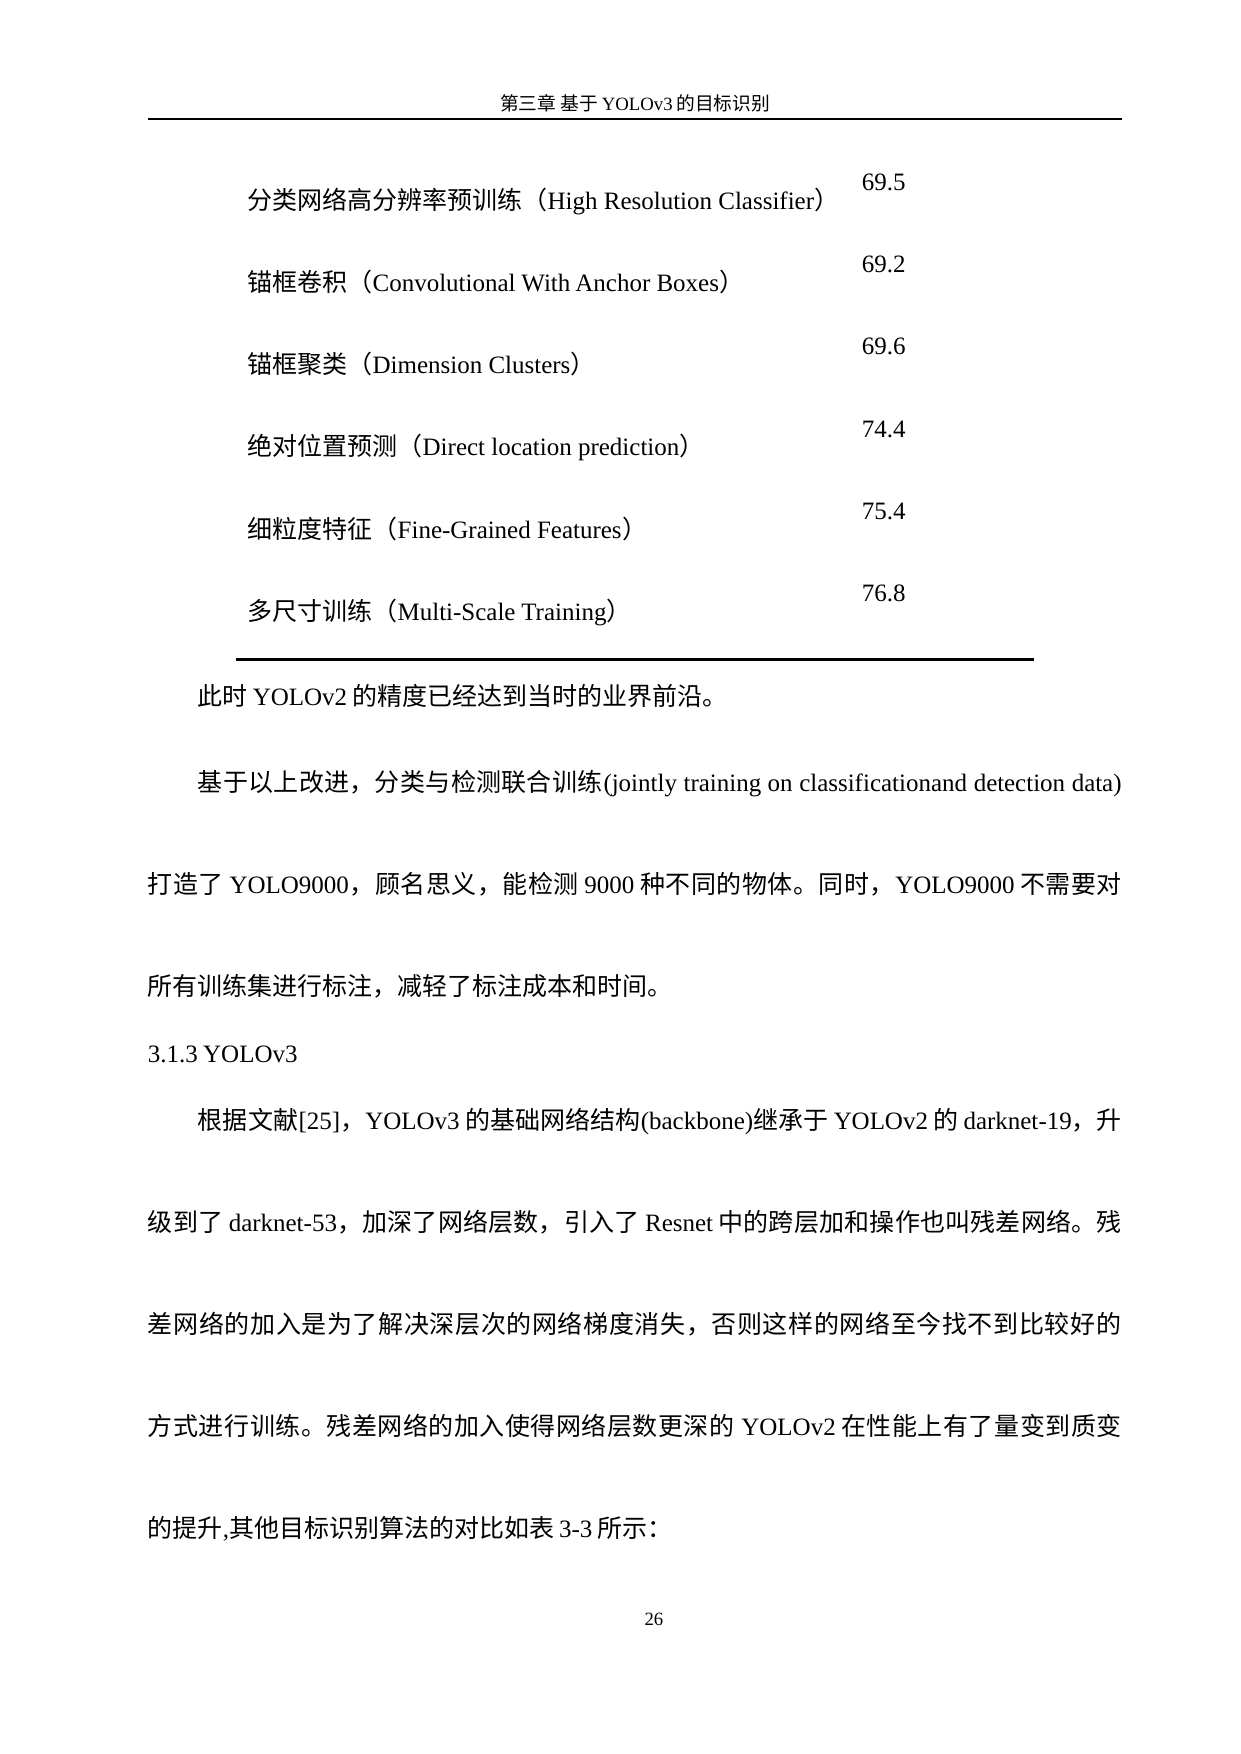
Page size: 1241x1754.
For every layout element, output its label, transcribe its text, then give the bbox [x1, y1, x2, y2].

table_cell 多尺寸训练（Multi-Scale Training） [236, 575, 850, 658]
table_cell 69.2 [850, 247, 1033, 329]
table_cell 69.5 [850, 165, 1033, 247]
table_cell 锚框聚类（Dimension Clusters） [236, 329, 850, 411]
table_cell 锚框卷积（Convolutional With Anchor Boxes） [236, 247, 850, 329]
text 根据文献[25]，YOLOv3的基础网络结构(backbone)继承于YOLOv2的darknet-19，升级到了darknet-53，加深了网络层数，引入了Resnet中的跨层加和操作也叫残差网络。残差网络的加入是为了解决深层次的网络梯度消失，否则这样的网络至今找不到比较好的方式进行训练。残差网络的加入使得网络层数更深的YOLOv2在性能上有了量变到质变的提升,其他目标识别算法的对比如表3-3所示： [148, 1085, 1122, 1560]
table_cell 69.6 [850, 329, 1033, 411]
text 此时YOLOv2的精度已经达到当时的业界前沿。 [148, 661, 1122, 729]
table_cell 分类网络高分辨率预训练（High Resolution Classifier） [236, 165, 850, 247]
table_cell 75.4 [850, 493, 1033, 575]
table_cell 74.4 [850, 411, 1033, 493]
text 基于以上改进，分类与检测联合训练(jointly training on classificationand detection data)打造了YOLO9000，顾名思义，能检测9000种不同的物体。同时，YOLO9000不需要对所有训练集进行标注，减轻了标注成本和时间。 [148, 747, 1122, 1018]
table_cell 绝对位置预测（Direct location prediction） [236, 411, 850, 493]
table_cell 细粒度特征（Fine-Grained Features） [236, 493, 850, 575]
text 3.1.3 YOLOv3 [148, 1037, 1122, 1071]
table_cell 76.8 [850, 575, 1033, 658]
